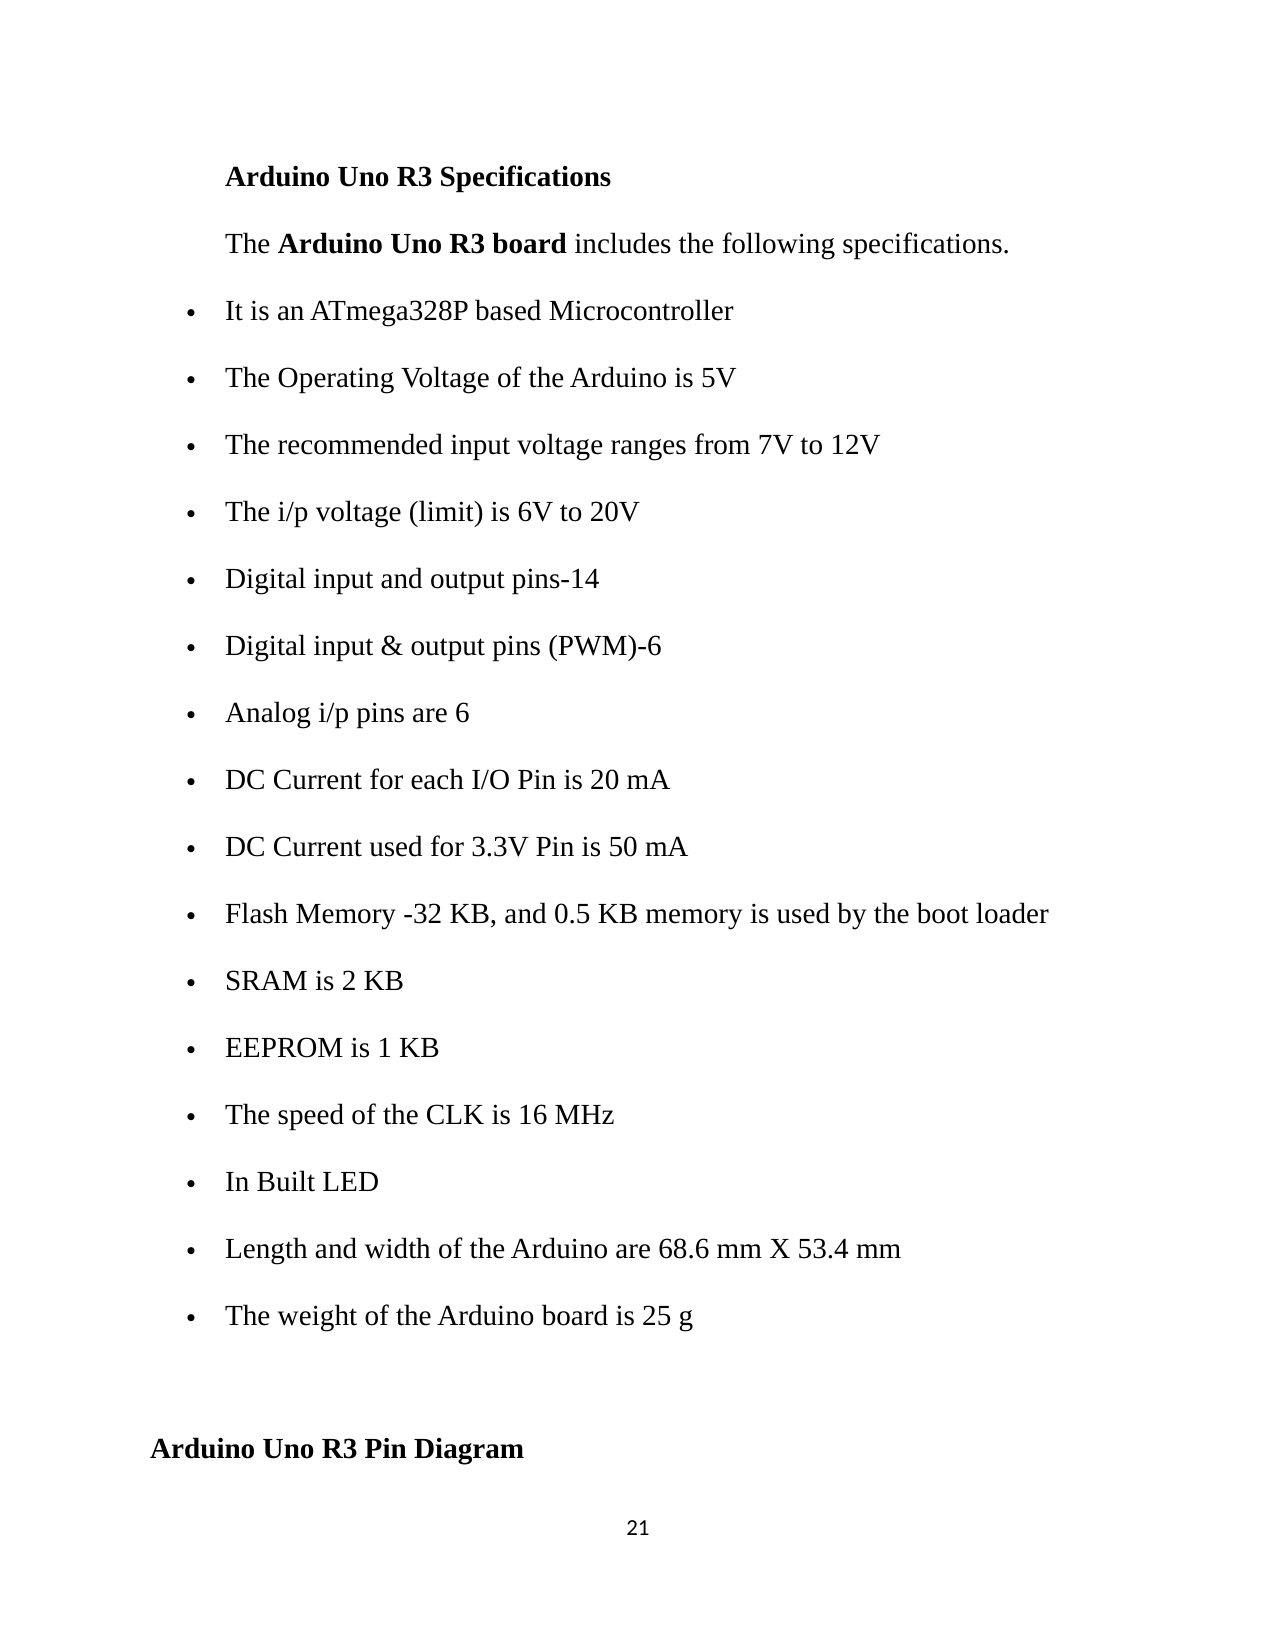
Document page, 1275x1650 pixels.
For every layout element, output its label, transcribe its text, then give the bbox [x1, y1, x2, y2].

list EEPROM is 1 KB [187, 1030, 1125, 1063]
list DC Current used for 3.3V Pin is 50 mA [187, 829, 1125, 862]
list Analog i/p pins are 6 [187, 695, 1125, 728]
text Arduino Uno R3 Pin Diagram [150, 1432, 1125, 1465]
list SRAM is 2 KB [187, 963, 1125, 996]
list The Operating Voltage of the Arduino is 5V [187, 360, 1125, 393]
list It is an ATmega328P based Microcontroller [187, 293, 1125, 327]
list The recommended input voltage ranges from 7V to 12V [187, 427, 1125, 461]
text The Arduino Uno R3 board includes the following specifications. [187, 226, 1125, 259]
list Digital input & output pins (PWM)-6 [187, 628, 1125, 661]
list The weight of the Arduino board is 25 g [187, 1298, 1125, 1331]
list DC Current for each I/O Pin is 20 mA [187, 762, 1125, 795]
text Arduino Uno R3 Specifications [187, 159, 1125, 193]
list In Built LED [187, 1164, 1125, 1197]
list The speed of the CLK is 16 MHz [187, 1097, 1125, 1130]
list The i/p voltage (limit) is 6V to 20V [187, 494, 1125, 527]
list Digital input and output pins-14 [187, 561, 1125, 594]
list Flash Memory -32 KB, and 0.5 KB memory is used by the boot loader [187, 896, 1125, 929]
list Length and width of the Arduino are 68.6 mm X 53.4 mm [187, 1231, 1125, 1264]
